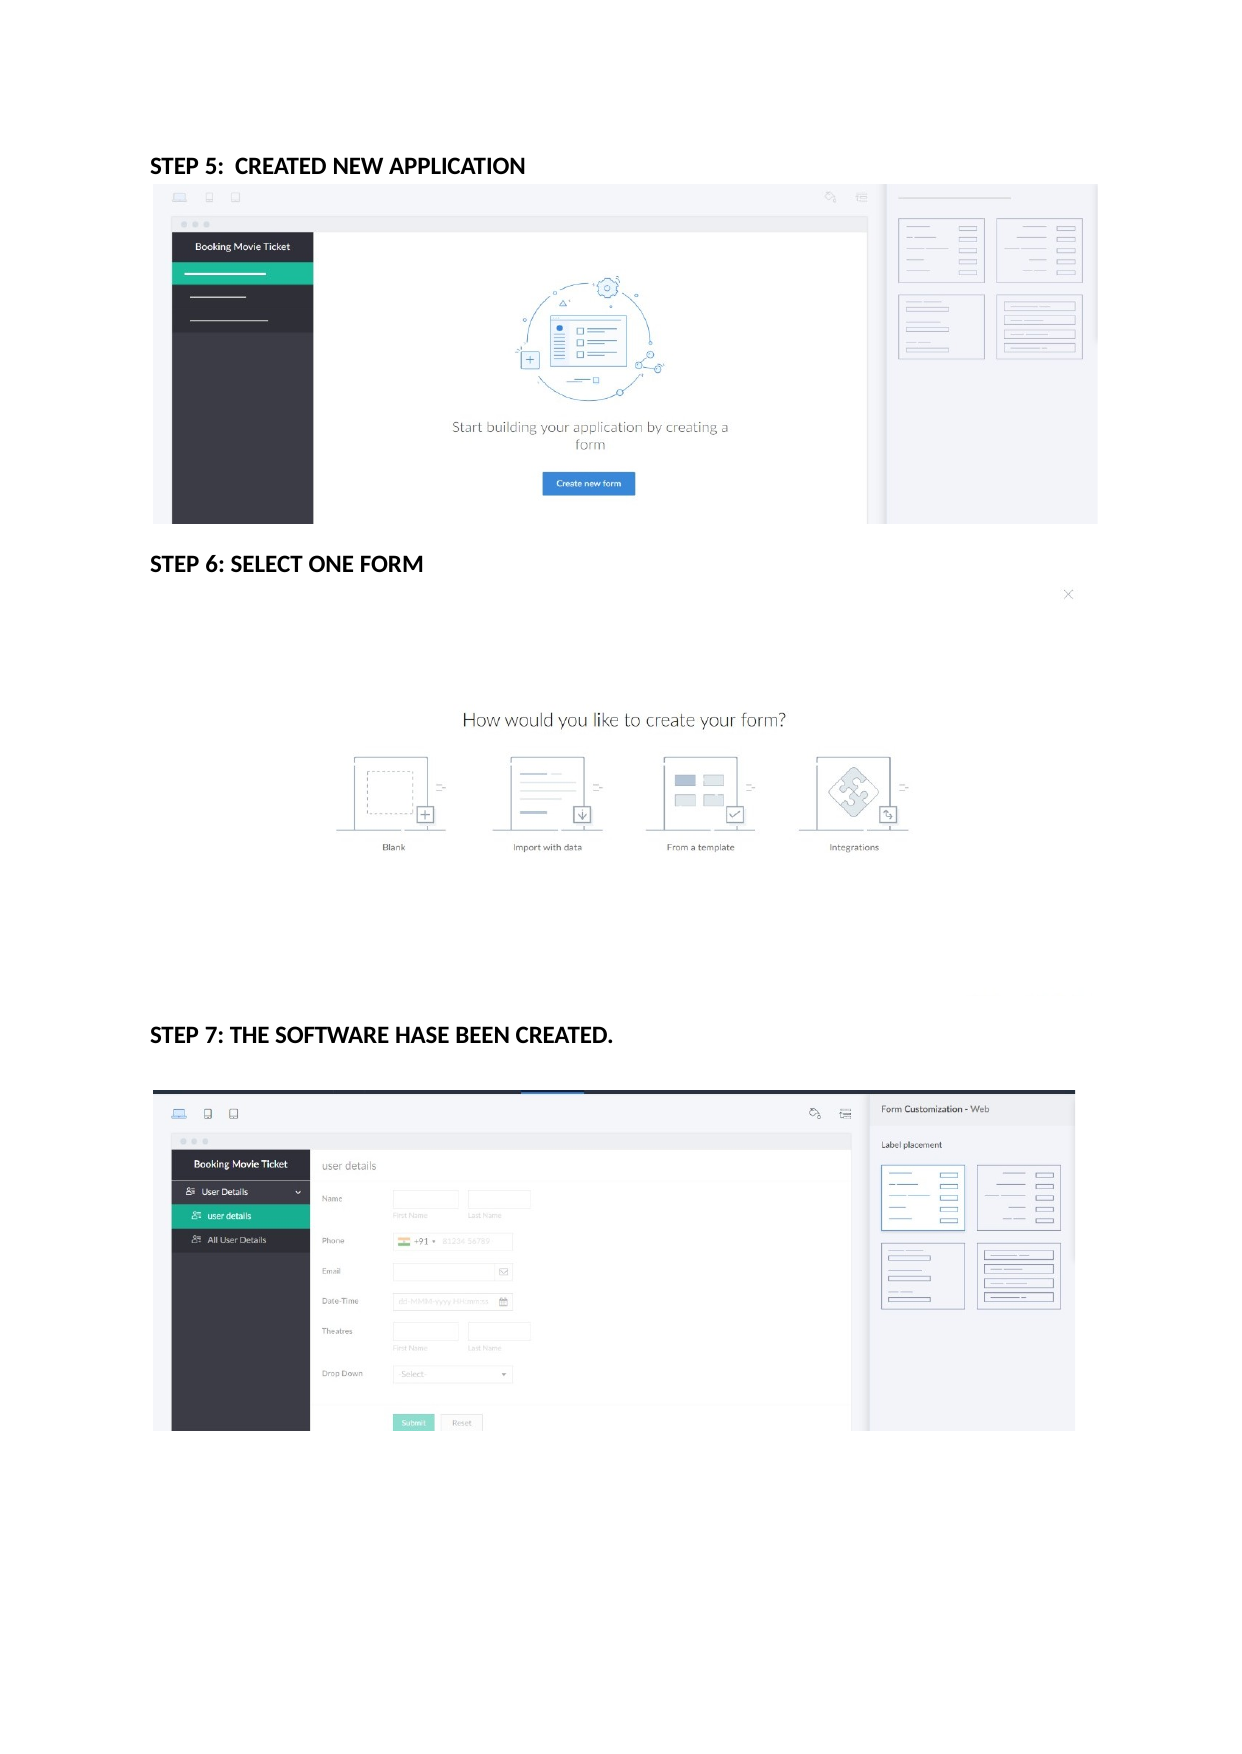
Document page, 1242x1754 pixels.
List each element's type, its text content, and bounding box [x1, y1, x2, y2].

picture [153, 1090, 1075, 1431]
text STEP 7: THE SOFTWARE HASE BEEN CREATED. [150, 1019, 1181, 1050]
picture [335, 586, 1093, 996]
picture [153, 184, 1098, 524]
text STEP 5: CREATED NEW APPLICATION [150, 150, 1181, 181]
